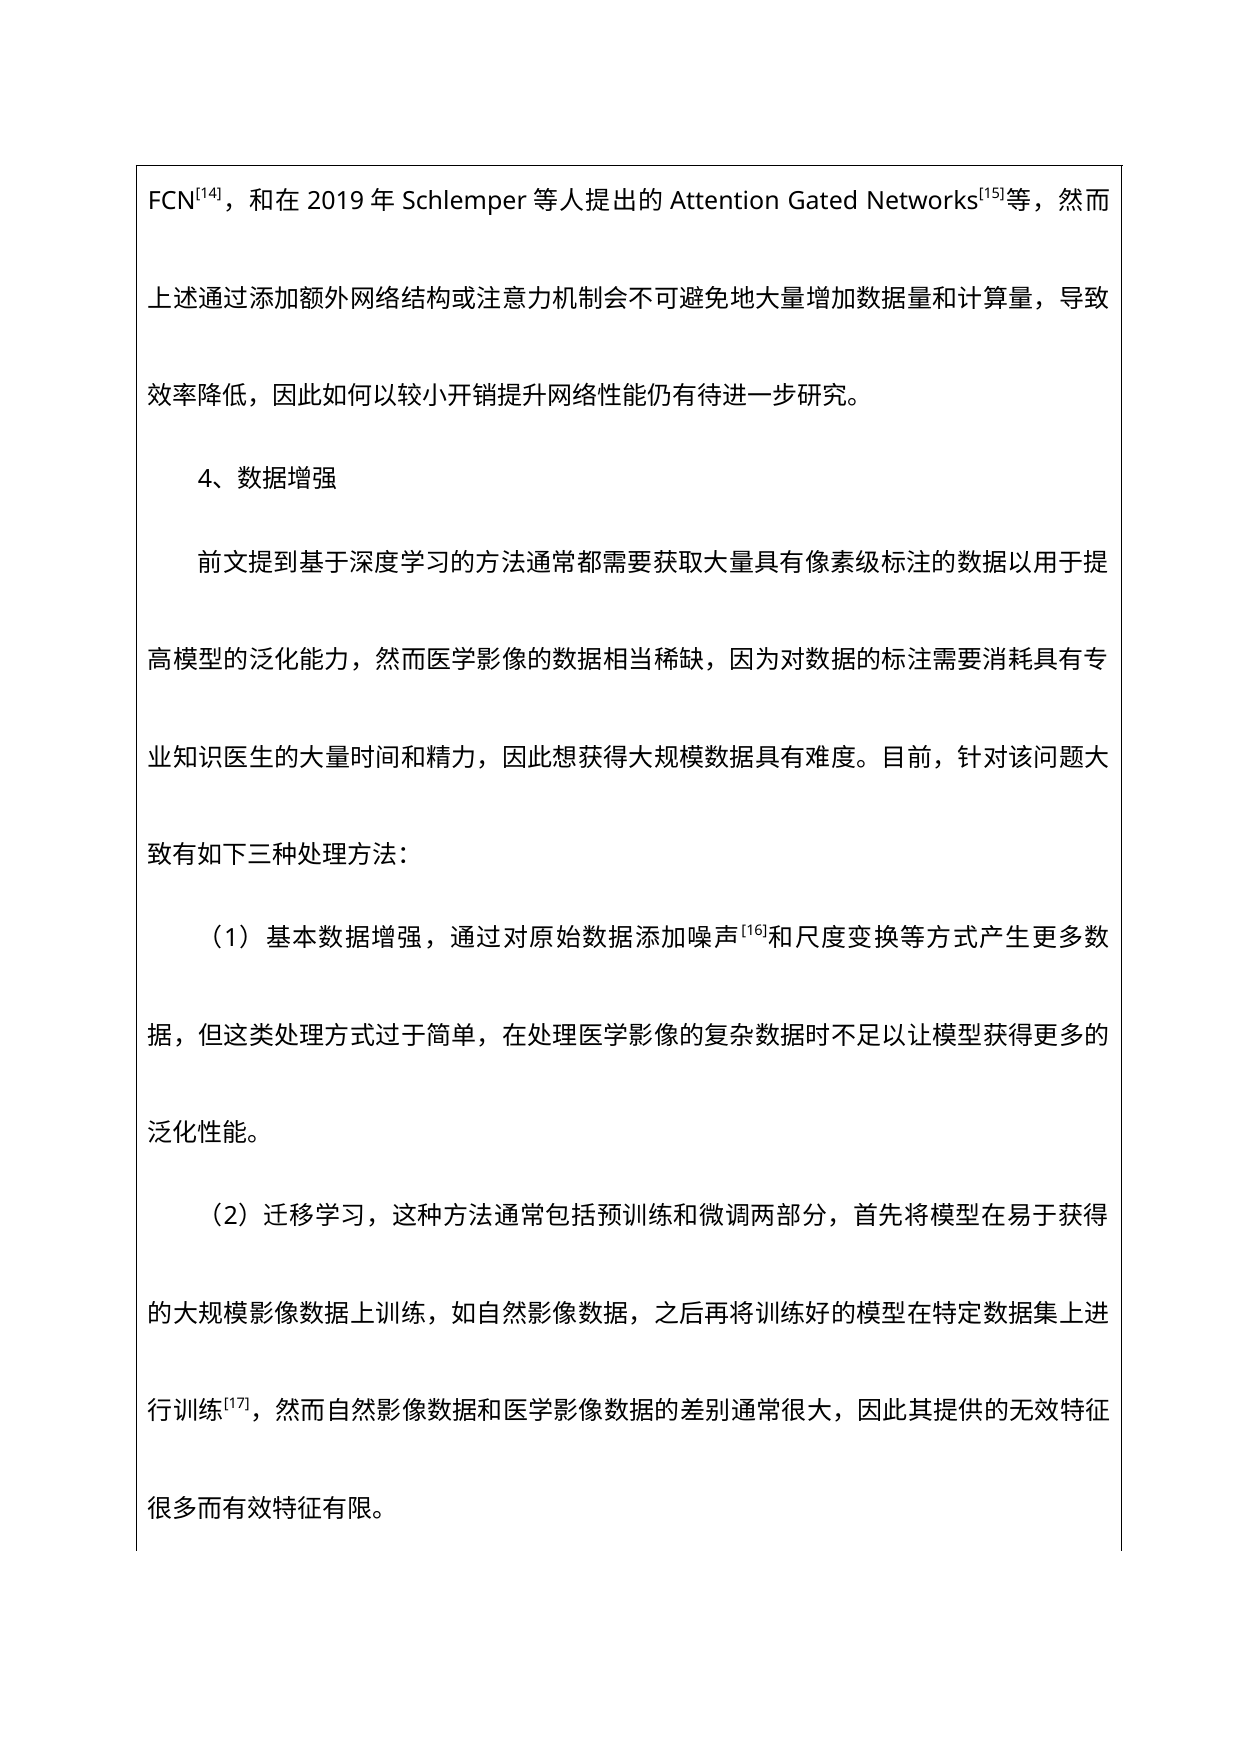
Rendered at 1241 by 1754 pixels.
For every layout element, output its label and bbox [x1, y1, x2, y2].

table_cell [137, 166, 1121, 1551]
